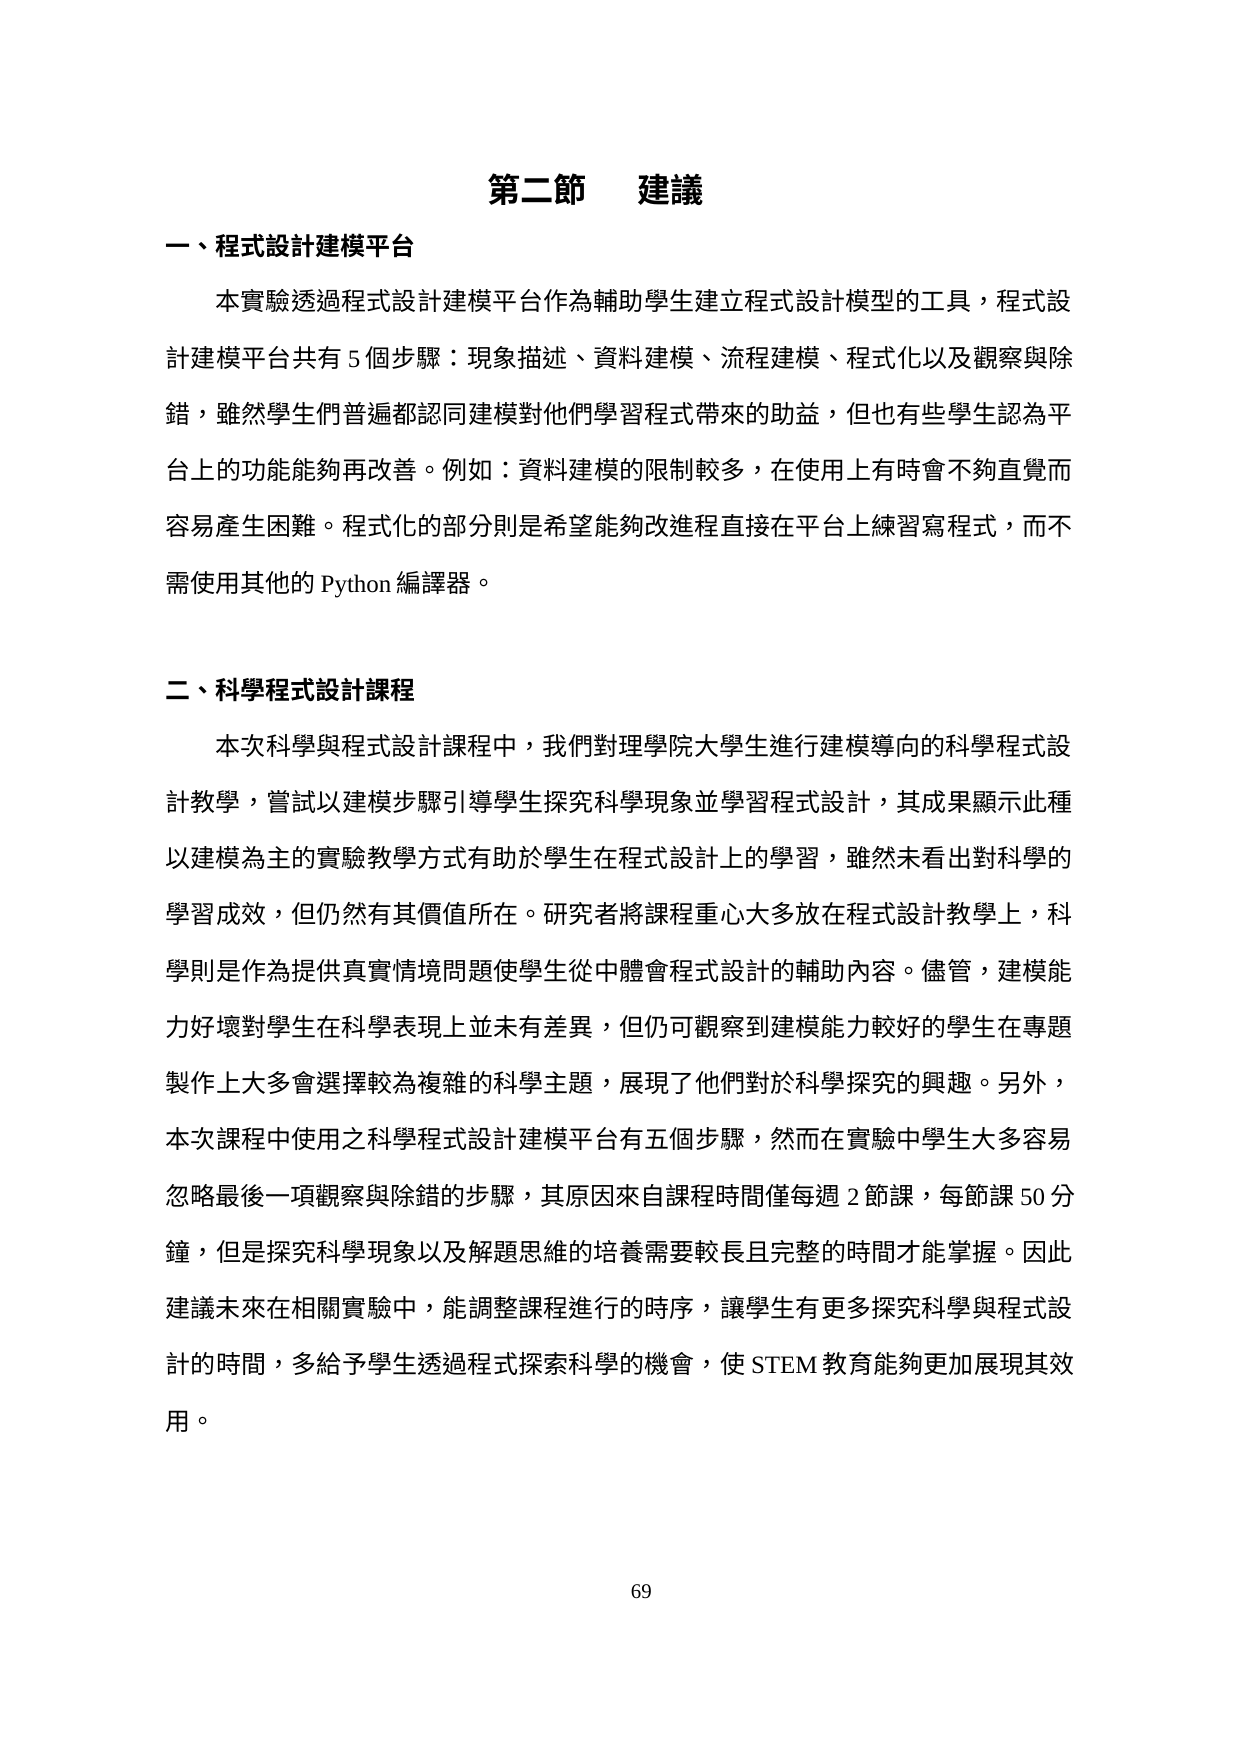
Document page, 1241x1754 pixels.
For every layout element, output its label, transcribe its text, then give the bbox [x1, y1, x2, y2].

text 建議 [165, 151, 1075, 226]
text 本次科學與程式設計課程中，我們對理學院大學生進行建模導向的科學程式設計教學，嘗試以建模步驟引導學生探究科學現象並學習程式設計，其成果顯示此種以建模為主的實驗教學方式有助於學生在程式設計上的學習，雖然未看出對科學的學習成效，但仍然有其價值所在。研究者將課程重心大多放在程式設計教學上，科學則是作為提供真實情境問題使學生從中體會程式設計的輔助內容。儘管，建模能力好壞對學生在科學表現上並未有差異，但仍可觀察到建模能力較好的學生在專題製作上大多會選擇較為複雜的科學主題，展現了他們對於科學探究的興趣。另外，本次課程中使用之科學程式設計建模平台有五個步驟，然而在實驗中學生大多容易忽略最後一項觀察與除錯的步驟，其原因來自課程時間僅每週2節課，每節課50分鐘，但是探究科學現象以及解題思維的培養需要較長且完整的時間才能掌握。因此建議未來在相關實驗中，能調整課程進行的時序，讓學生有更多探究科學與程式設計的時間，多給予學生透過程式探索科學的機會，使STEM教育能夠更加展現其效用。 [165, 726, 1075, 1438]
text 本實驗透過程式設計建模平台作為輔助學生建立程式設計模型的工具，程式設計建模平台共有5個步驟：現象描述、資料建模、流程建模、程式化以及觀察與除錯，雖然學生們普遍都認同建模對他們學習程式帶來的助益，但也有些學生認為平台上的功能能夠再改善。例如：資料建模的限制較多，在使用上有時會不夠直覺而容易產生困難。程式化的部分則是希望能夠改進程直接在平台上練習寫程式，而不需使用其他的Python編譯器。 [165, 281, 1075, 600]
text 二、科學程式設計課程 [165, 670, 1075, 707]
text 一、程式設計建模平台 [165, 226, 1075, 263]
